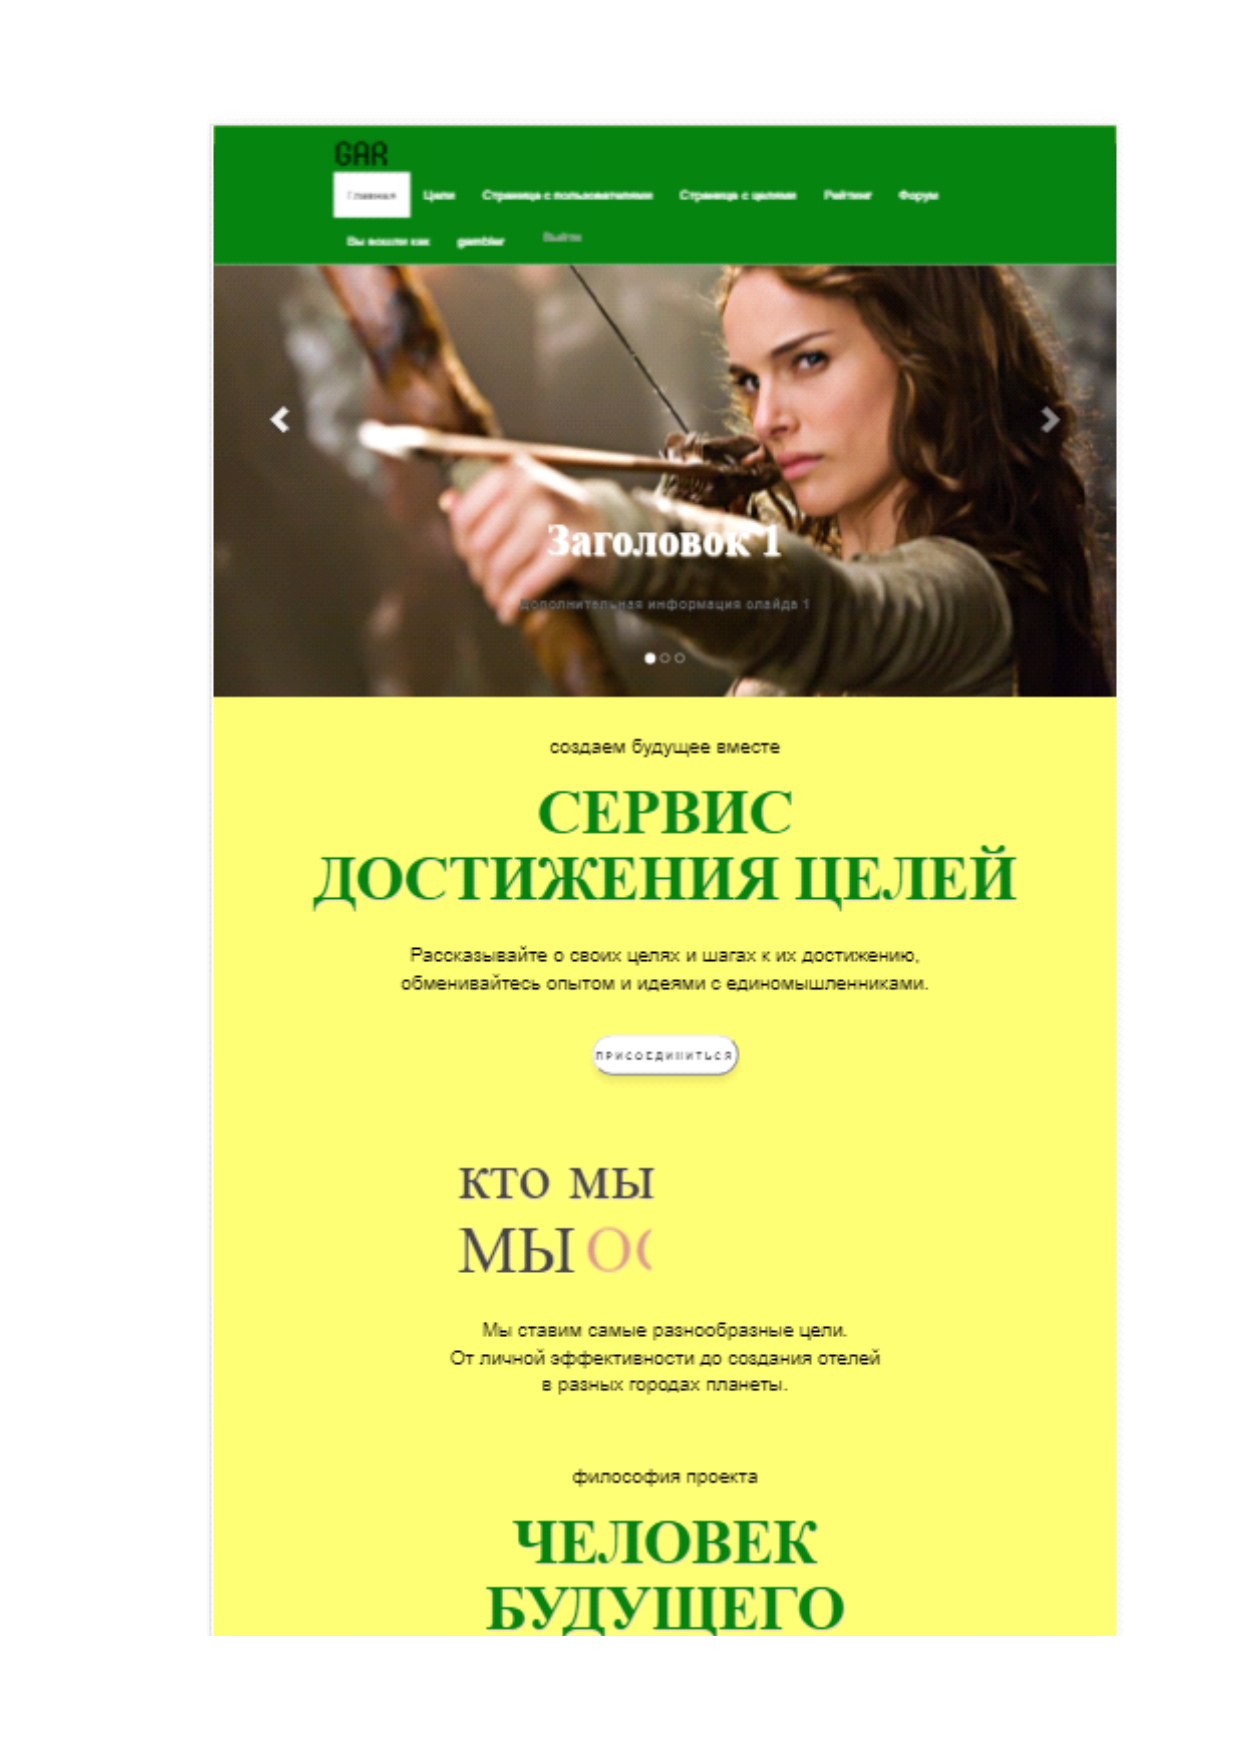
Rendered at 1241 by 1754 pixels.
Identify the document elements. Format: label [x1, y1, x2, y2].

picture [206, 118, 1125, 1636]
